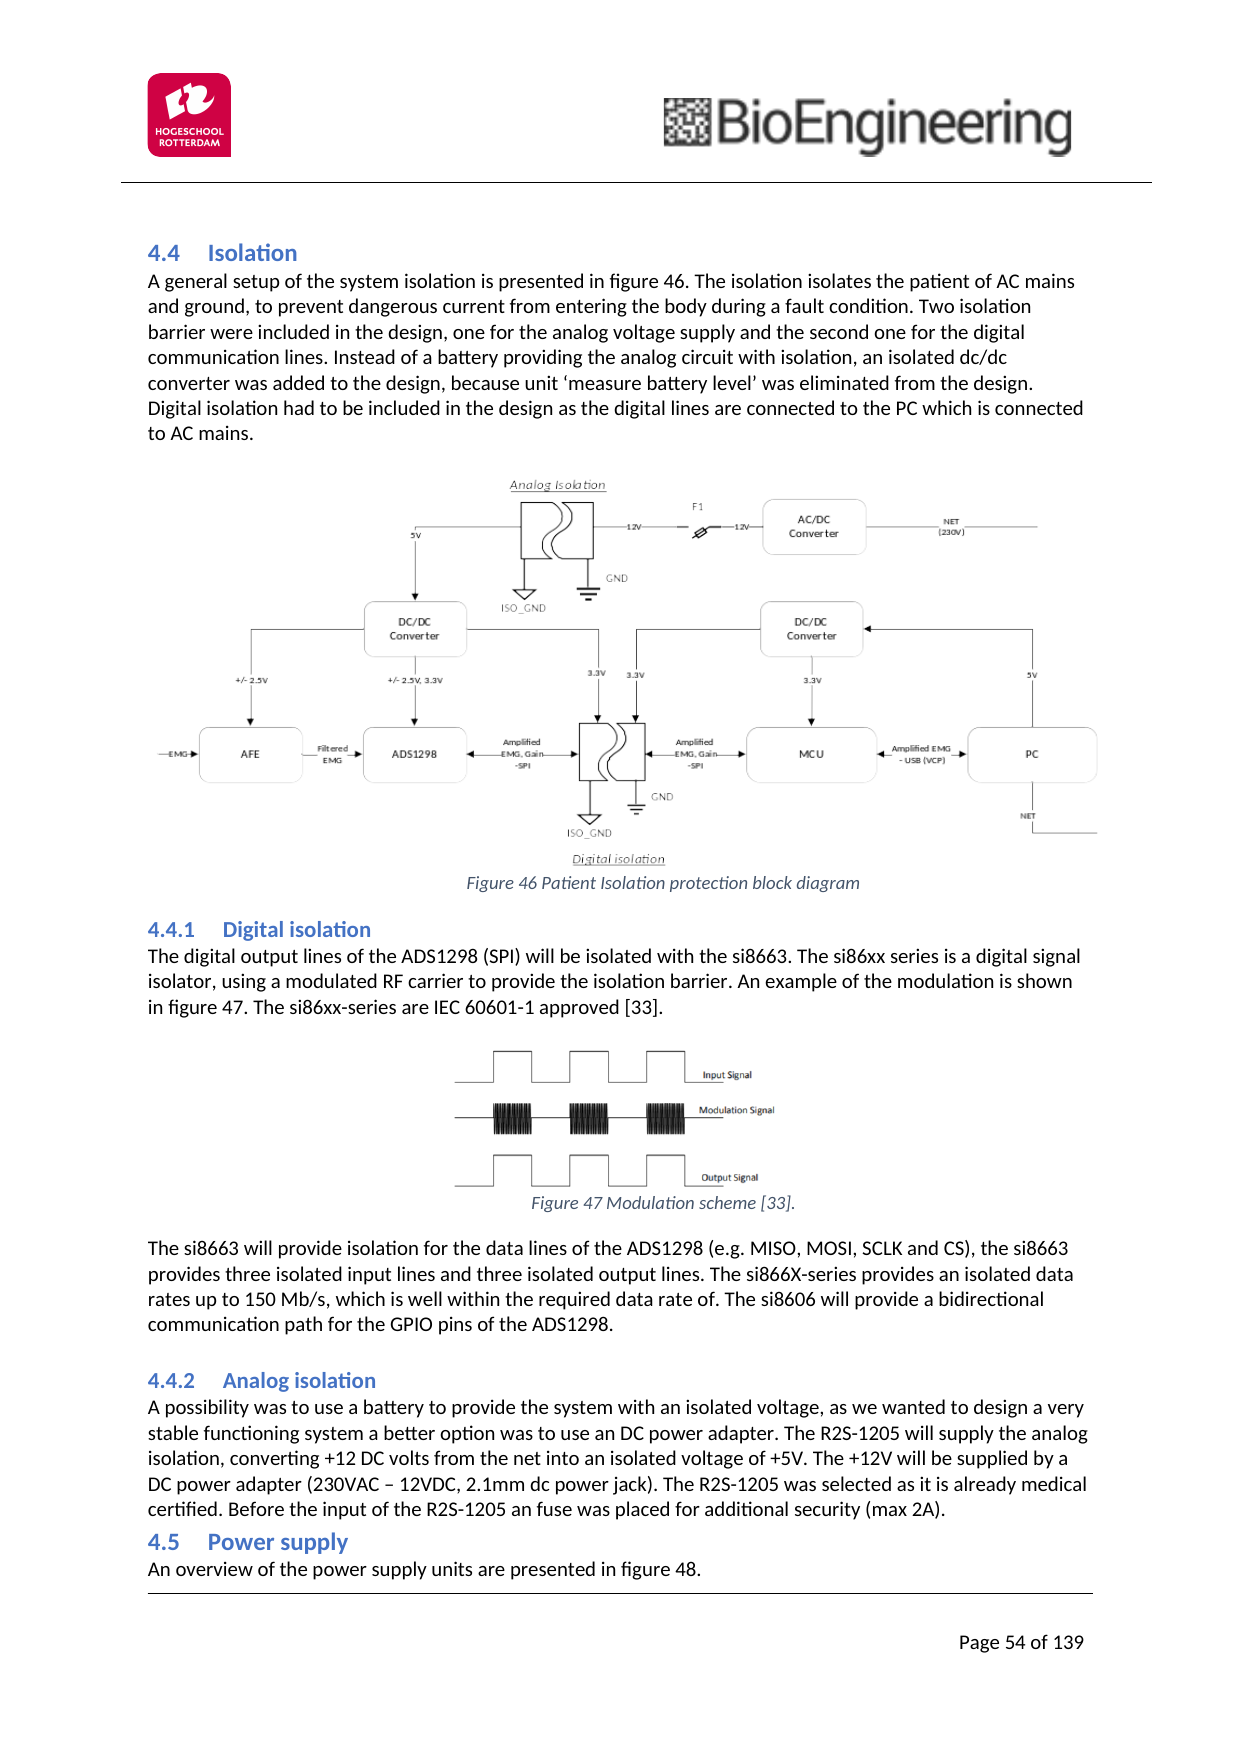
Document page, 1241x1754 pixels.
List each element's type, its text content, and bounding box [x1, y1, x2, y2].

text The digital output lines of the ADS1298 (SPI) will be isolated with the si8663. The si86xx series is a digital signal isolator, using a modulated RF carrier to provide the isolation barrier. An example of the modulation is shown in figure 47. The si86xx-series are IEC 60601-1 approved [33]. [148, 943, 1093, 1019]
text A general setup of the system isolation is presented in figure 46. The isolation isolates the patient of AC mains and ground, to prevent dangerous current from entering the body during a fault condition. Two isolation barrier were included in the design, one for the analog voltage supply and the second one for the digital communication lines. Instead of a battery providing the analog circuit with isolation, an isolated dc/dc converter was added to the design, because unit ‘measure battery level’ was eliminated from the design. Digital isolation had to be included in the design as the digital lines are connected to the PC which is connected to AC mains. [148, 268, 1093, 446]
text Figure 46 Patient Isolation protection block diagram [236, 871, 1093, 894]
subtitle Power supply [148, 1526, 1093, 1556]
subtitle Analog isolation [148, 1367, 1093, 1394]
picture [663, 98, 1072, 157]
text Figure 47 Modulation scheme [33]. [236, 1192, 1093, 1214]
picture [449, 1044, 791, 1192]
text An overview of the power supply units are presented in figure 48. [148, 1556, 1093, 1582]
text A possibility was to use a battery to provide the system with an isolated voltage, as we wanted to design a very stable functioning system a better option was to use an DC power adapter. The R2S-1205 will supply the analog isolation, converting +12 DC volts from the net into an isolated voltage of +5V. The +12V will be supplied by a DC power adapter (230VAC – 12VDC, 2.1mm dc power jack). The R2S-1205 was selected as it is already medical certified. Before the input of the R2S-1205 an fuse was placed for additional security (max 2A). [148, 1394, 1093, 1522]
picture [147, 73, 231, 157]
subtitle Digital isolation [148, 915, 1093, 943]
text The si8663 will provide isolation for the data lines of the ADS1298 (e.g. MISO, MOSI, SCLK and CS), the si8663 provides three isolated input lines and three isolated output lines. The si866X-series provides an isolated data rates up to 150 Mb/s, which is well within the required data rate of. The si8606 will provide a bidirectional communication path for the GPIO pins of the ADS1298. [148, 1235, 1093, 1337]
subtitle Isolation [148, 237, 1093, 268]
